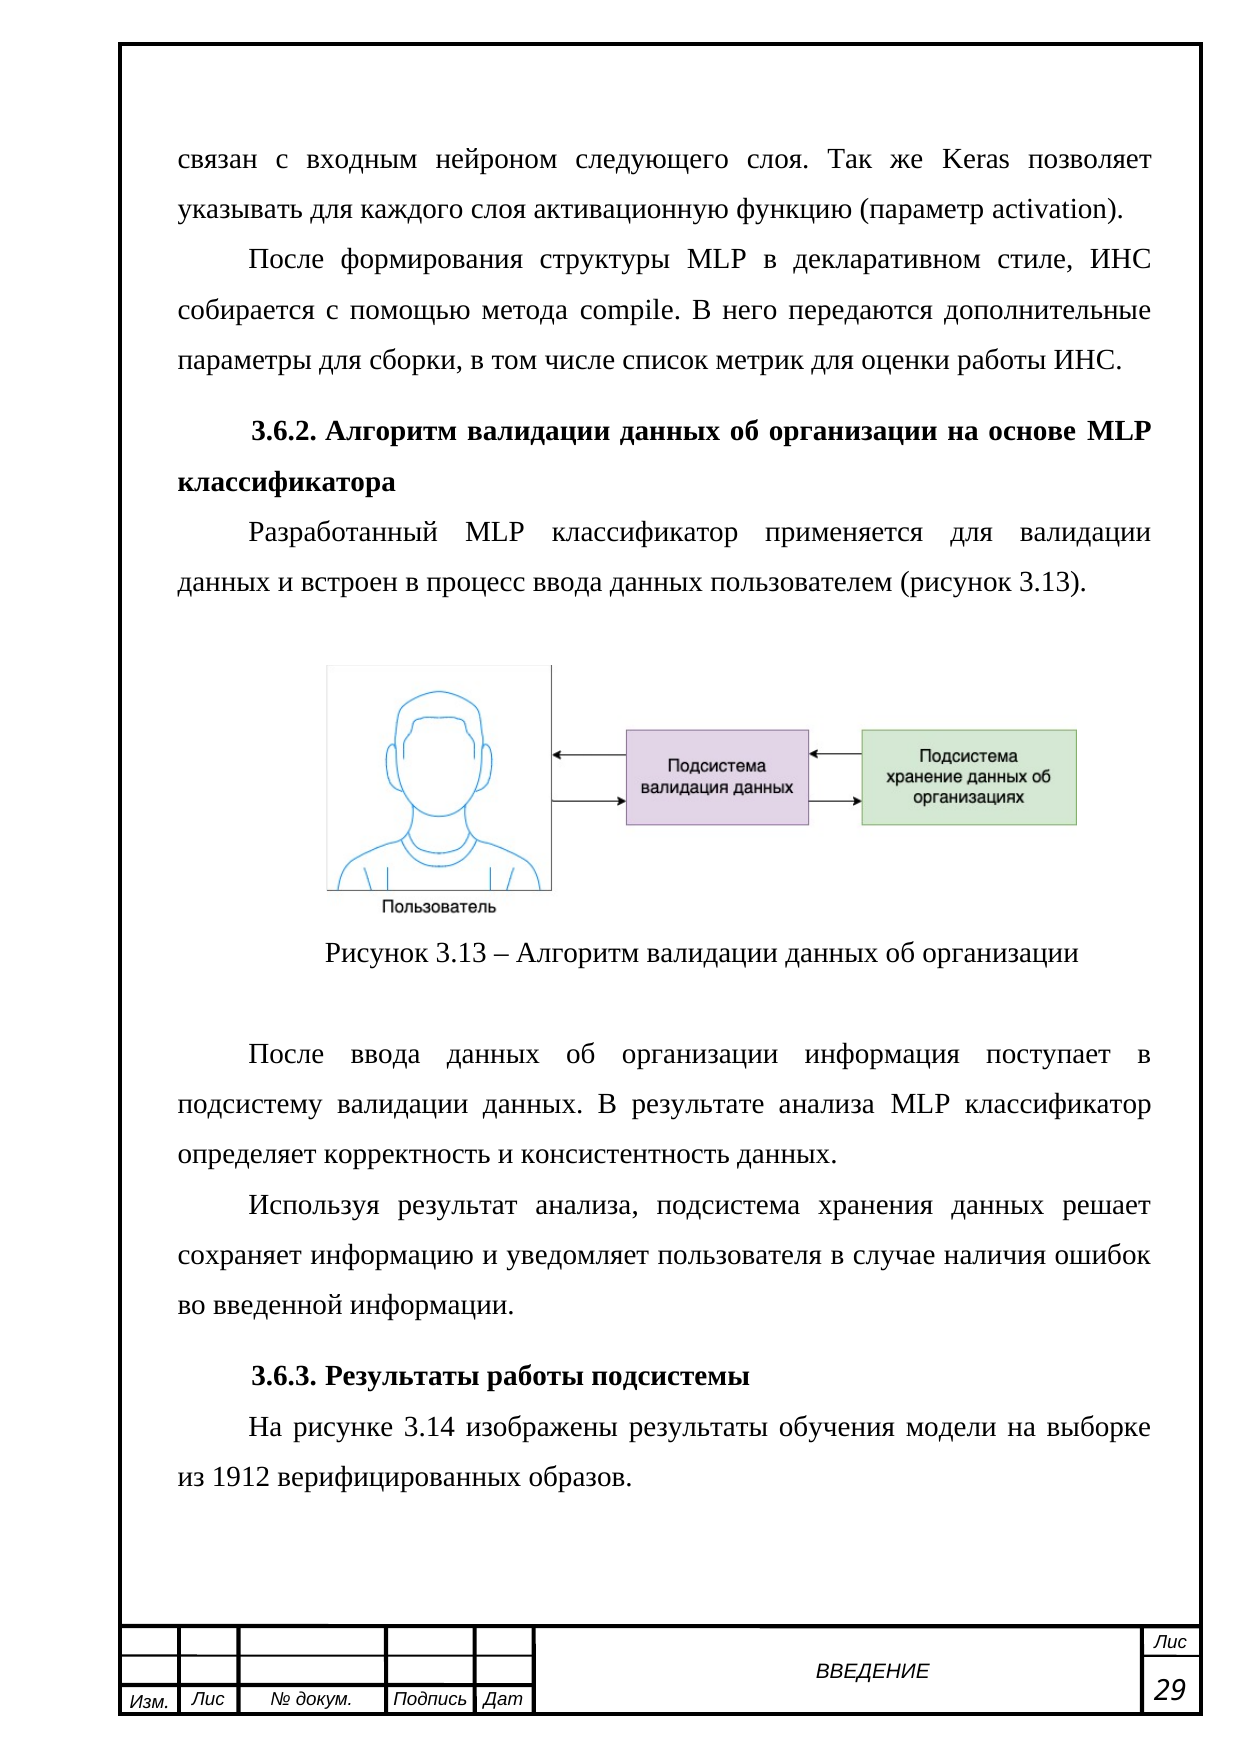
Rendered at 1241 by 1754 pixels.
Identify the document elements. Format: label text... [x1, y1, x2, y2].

text Рисунок 3.13 – Алгоритм валидации данных об организации [252, 935, 1152, 969]
text Разработанный MLP классификатор применяется для валидации данных и встроен в процесс ввода данных пользователем (рисунок 3.13). [177, 514, 1152, 598]
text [177, 141, 1152, 225]
subtitle Алгоритм валидации данных об организации на основе MLP классификатора [177, 413, 1152, 497]
text После формирования структуры MLP в декларативном стиле, ИНС собирается с помощью метода compile. В него передаются дополнительные параметры для сборки, в том числе список метрик для оценки работы ИНС. [177, 242, 1152, 376]
picture [326, 665, 1077, 919]
subtitle Результаты работы подсистемы [177, 1358, 1152, 1392]
text Используя результат анализа, подсистема хранения данных решает сохраняет информацию и уведомляет пользователя в случае наличия ошибок во введенной информации. [177, 1187, 1152, 1321]
text После ввода данных об организации информация поступает в подсистему валидации данных. В результате анализа MLP классификатор определяет корректность и консистентность данных. [177, 1036, 1152, 1170]
text На рисунке 3.14 изображены результаты обучения модели на выборке из 1912 верифицированных образов. [177, 1409, 1152, 1493]
